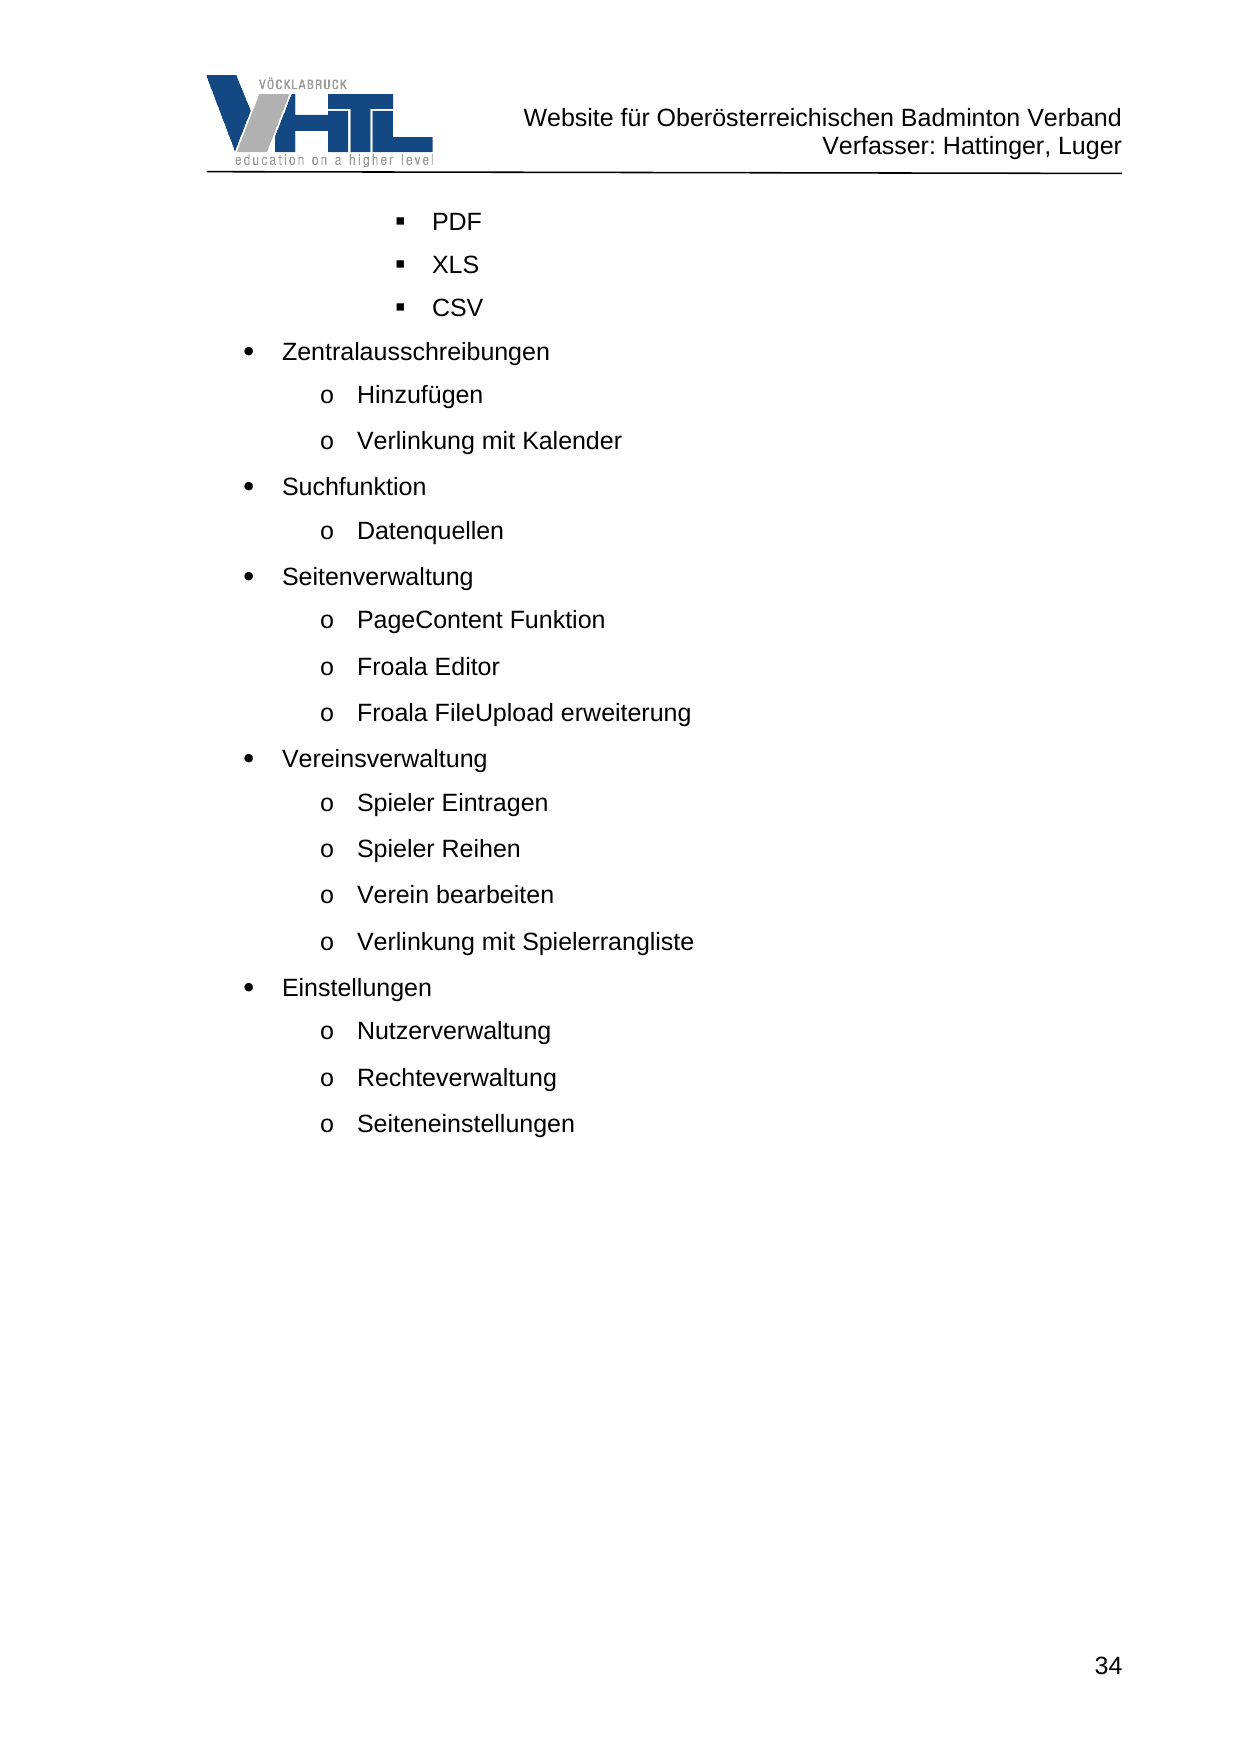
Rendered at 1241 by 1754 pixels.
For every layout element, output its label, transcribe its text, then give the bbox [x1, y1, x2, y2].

list Einstellungen [244, 973, 1122, 1002]
list Zentralausschreibungen [244, 336, 1122, 365]
list Datenquellen [319, 516, 1122, 547]
list Froala Editor [319, 652, 1122, 682]
list Spieler Reihen [319, 834, 1122, 865]
list Rechteverwaltung [319, 1062, 1122, 1093]
list Nutzerverwaltung [319, 1016, 1122, 1047]
list CSV [394, 293, 1122, 322]
list PDF [394, 207, 1122, 236]
picture [206, 75, 433, 167]
list Seitenverwaltung [244, 562, 1122, 591]
list Verein bearbeiten [319, 880, 1122, 911]
list Seiteneinstellungen [319, 1109, 1122, 1140]
list Froala FileUpload erweiterung [319, 698, 1122, 729]
list Suchfunktion [244, 472, 1122, 501]
list Vereinsverwaltung [244, 744, 1122, 773]
list Verlinkung mit Spielerrangliste [319, 927, 1122, 957]
list Hinzufügen [319, 380, 1122, 411]
list Spieler Eintragen [319, 787, 1122, 818]
list XLS [394, 250, 1122, 279]
list Verlinkung mit Kalender [319, 426, 1122, 457]
list PageContent Funktion [319, 605, 1122, 636]
